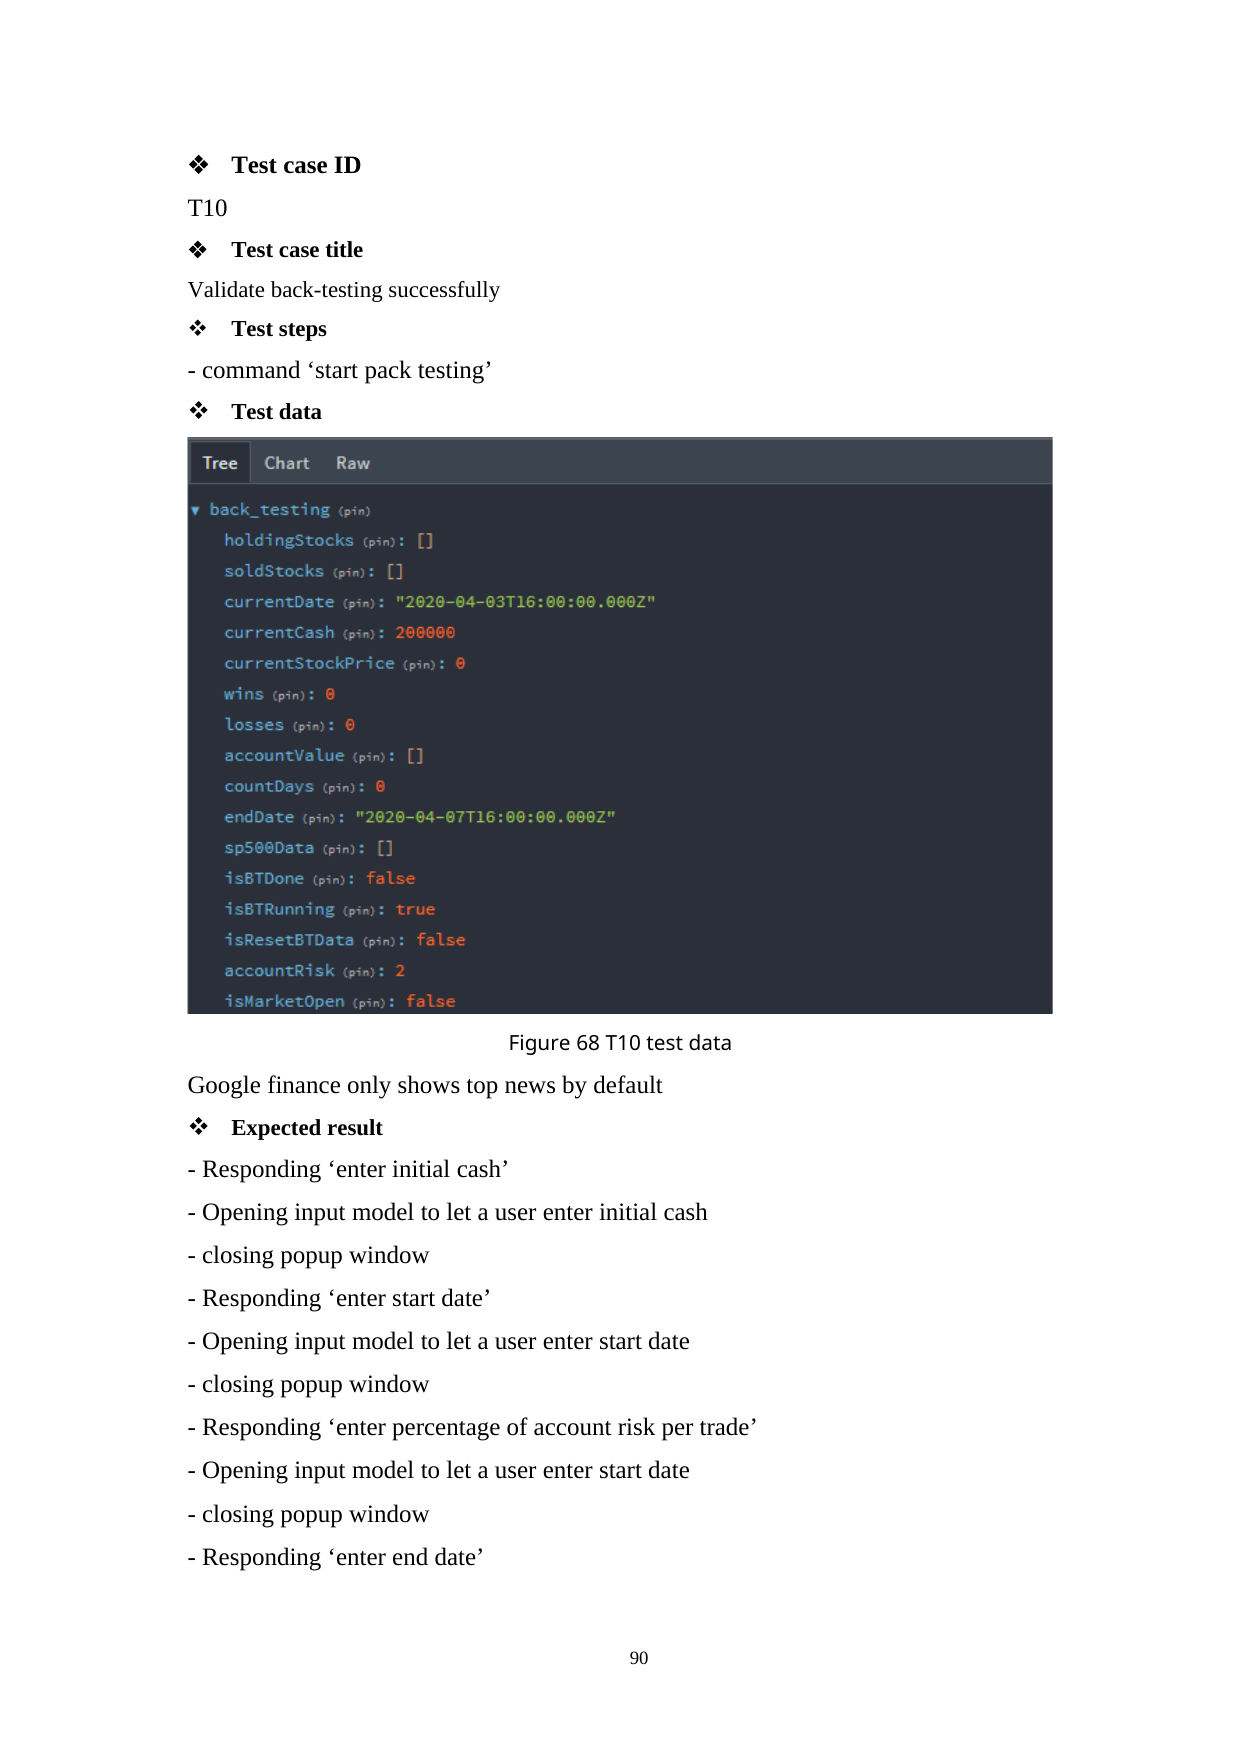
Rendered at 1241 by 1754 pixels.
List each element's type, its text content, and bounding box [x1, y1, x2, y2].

text - Opening input model to let a user enter initial cash [187, 1197, 1053, 1226]
text - Responding ‘enter initial cash’ [187, 1154, 1053, 1182]
text - Responding ‘enter percentage of account risk per trade’ [187, 1412, 1053, 1441]
text - Opening input model to let a user enter start date [187, 1326, 1053, 1355]
text - closing popup window [187, 1369, 1053, 1398]
list Test steps [187, 315, 1053, 342]
text - command ‘start pack testing’ [187, 355, 1053, 383]
list Test data [187, 398, 1053, 424]
list Figure 68 T10 test data [187, 1028, 1053, 1056]
list Expected result [187, 1114, 1053, 1140]
list Test case title [187, 236, 1053, 263]
text - Responding ‘enter end date’ [187, 1542, 1053, 1571]
text - Responding ‘enter start date’ [187, 1283, 1053, 1312]
text - closing popup window [187, 1499, 1053, 1527]
list Google finance only shows top news by default [187, 1071, 1053, 1099]
list Test case ID [187, 150, 1053, 179]
list Validate back-testing successfully [187, 276, 1053, 302]
picture [187, 437, 1053, 1014]
text - closing popup window [187, 1240, 1053, 1269]
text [187, 1456, 1053, 1484]
text T10 [187, 193, 1053, 222]
